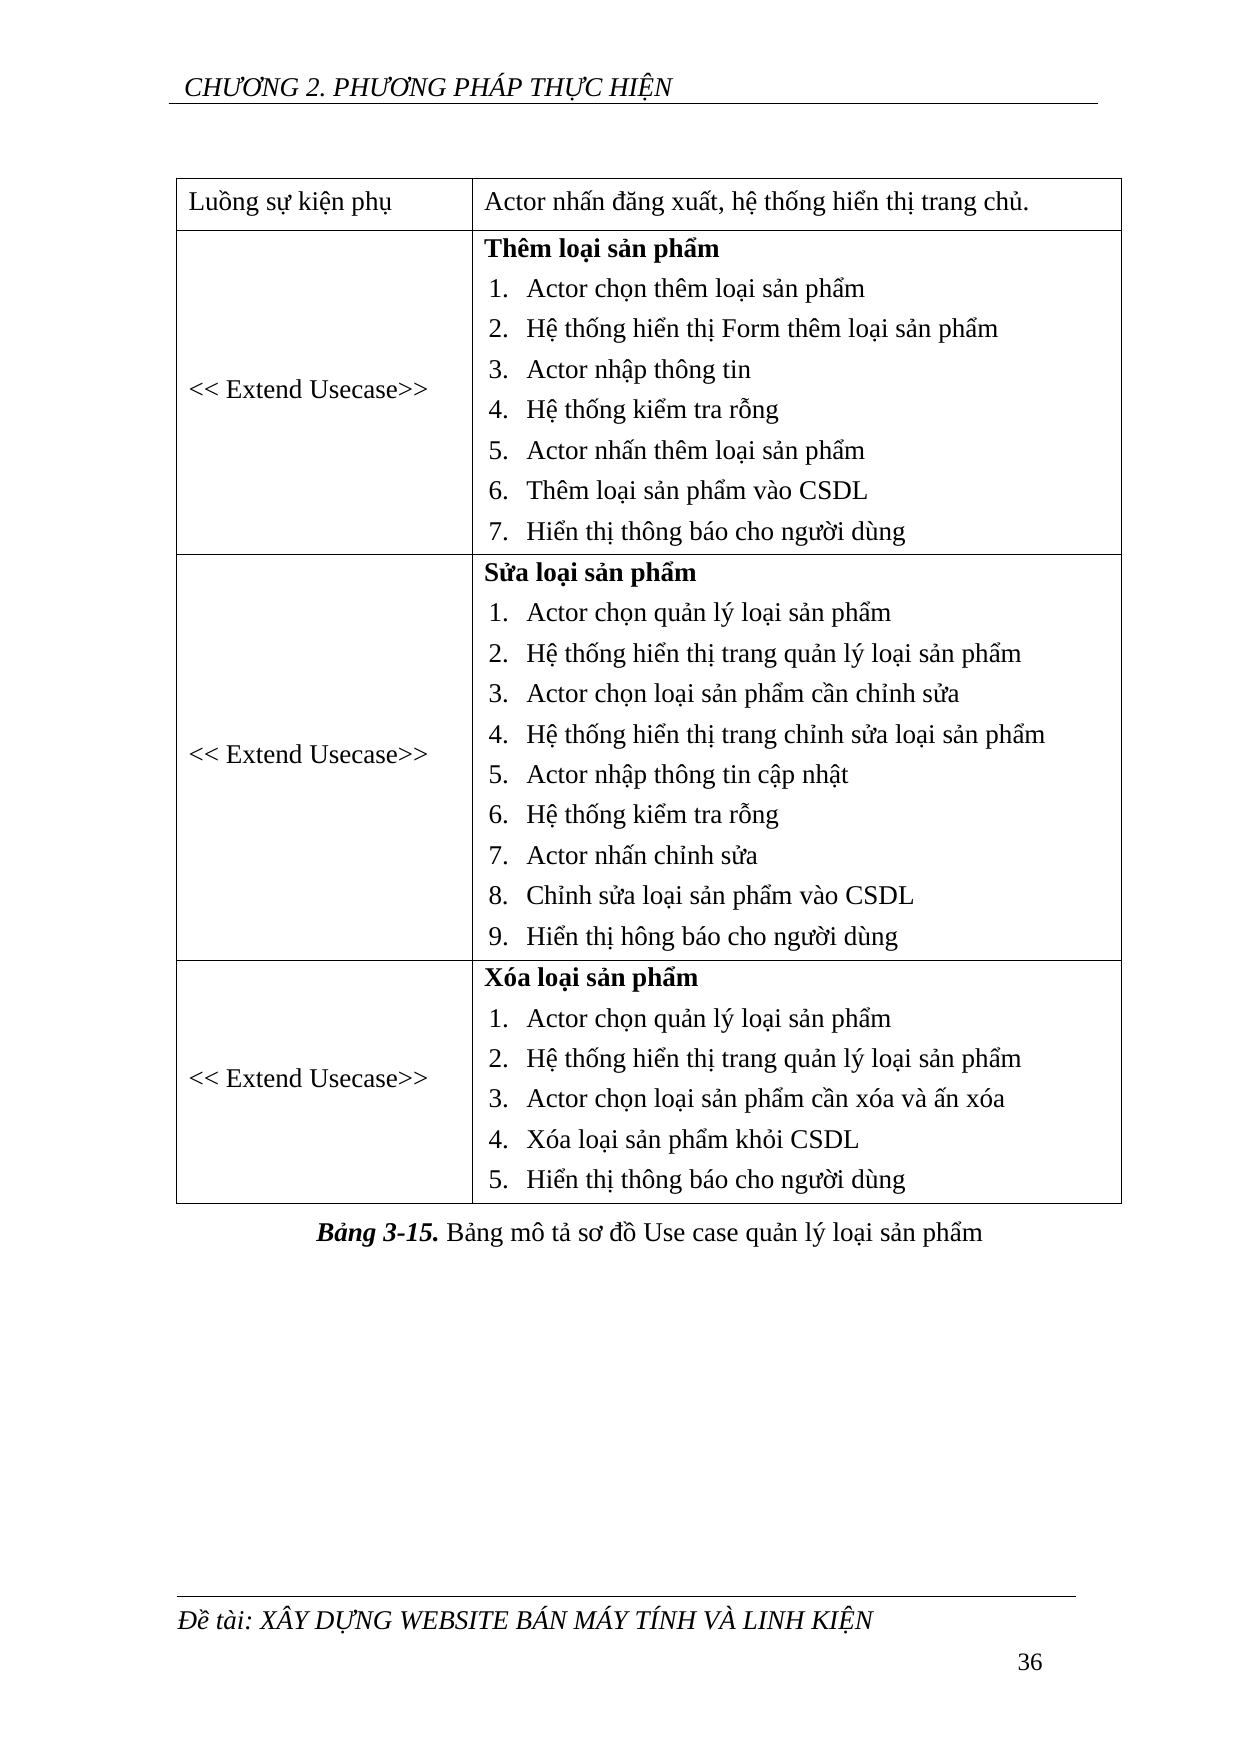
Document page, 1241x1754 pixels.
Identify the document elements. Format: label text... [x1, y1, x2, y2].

table_cell Xóa loại sản phẩm Actor chọn quản lý loại sản phẩm Hệ thống hiển thị trang quản lý loại sản phẩm Actor chọn loại sản phẩm cần xóa và ấn xóa Xóa loại sản phẩm khỏi CSDL Hiển thị thông báo cho người dùng [473, 961, 1121, 1203]
table_cell << Extend Usecase>> [177, 961, 472, 1203]
table_cell Luồng sự kiện phụ [177, 179, 472, 230]
table_cell Sửa loại sản phẩm Actor chọn quản lý loại sản phẩm Hệ thống hiển thị trang quản lý loại sản phẩm Actor chọn loại sản phẩm cần chỉnh sửa Hệ thống hiển thị trang chỉnh sửa loại sản phẩm Actor nhập thông tin cập nhật Hệ thống kiểm tra rỗng Actor nhấn chỉnh sửa Chỉnh sửa loại sản phẩm vào CSDL Hiển thị hông báo cho người dùng [473, 555, 1121, 960]
table_cell << Extend Usecase>> [177, 231, 472, 554]
table_cell Actor nhấn đăng xuất, hệ thống hiển thị trang chủ. [473, 179, 1121, 230]
table_cell Thêm loại sản phẩm Actor chọn thêm loại sản phẩm Hệ thống hiển thị Form thêm loại sản phẩm Actor nhập thông tin Hệ thống kiểm tra rỗng Actor nhấn thêm loại sản phẩm Thêm loại sản phẩm vào CSDL Hiển thị thông báo cho người dùng [473, 231, 1121, 554]
table_cell << Extend Usecase>> [177, 555, 472, 960]
